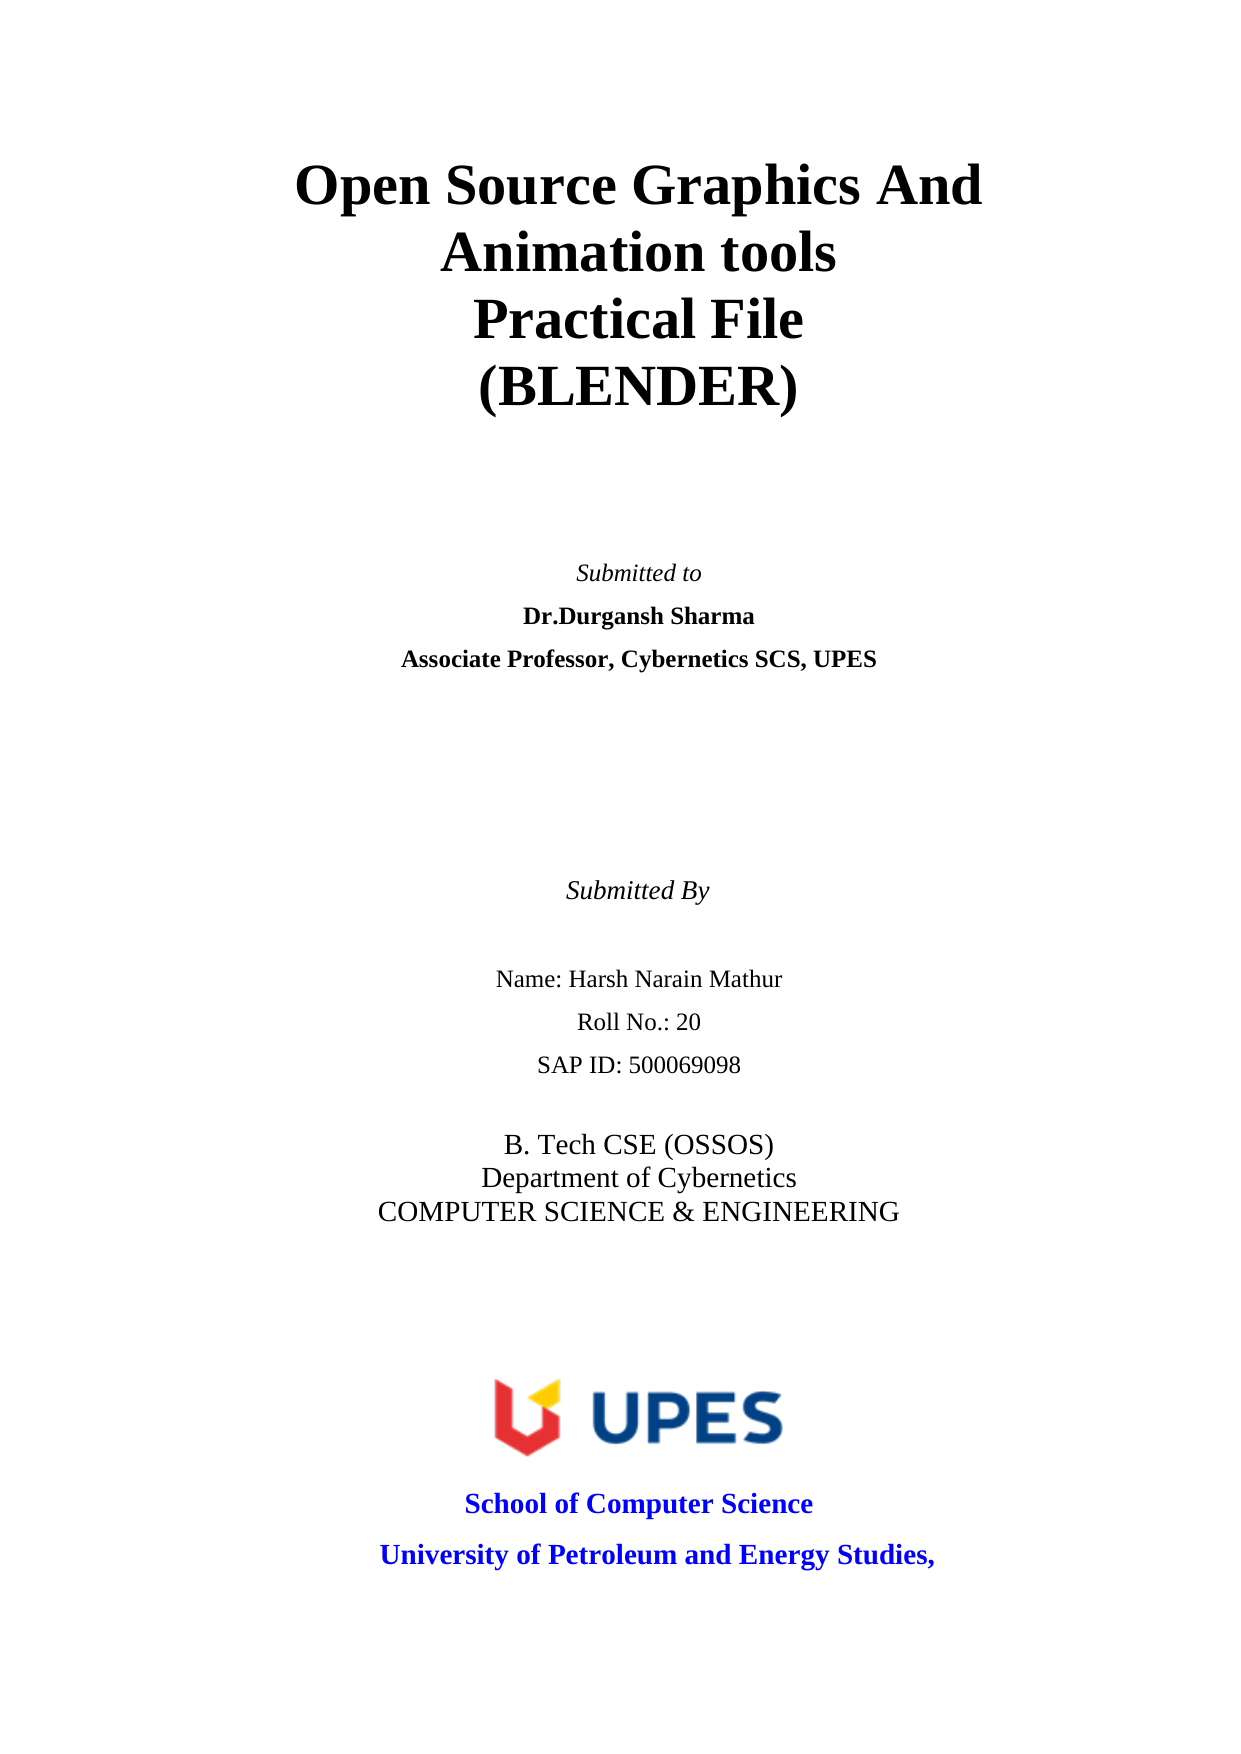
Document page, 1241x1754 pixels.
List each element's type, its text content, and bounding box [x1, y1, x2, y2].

text Associate Professor, Cybernetics SCS, UPES [187, 644, 1090, 673]
text Open Source Graphics And Animation tools [187, 150, 1090, 284]
text Practical File [187, 284, 1090, 351]
text (BLENDER) [187, 351, 1090, 418]
text Submitted to [187, 558, 1090, 587]
text SAP ID: 500069098 [187, 1050, 1090, 1079]
text School of Computer Science [187, 1486, 1090, 1520]
text University of Petroleum and Energy Studies, [187, 1537, 1090, 1570]
text COMPUTER SCIENCE & ENGINEERING [187, 1194, 1090, 1228]
text Name: Harsh Narain Mathur [187, 964, 1090, 993]
text B. Tech CSE (OSSOS) Department of Cybernetics [187, 1127, 1090, 1194]
picture [476, 1364, 802, 1472]
text Submitted By [187, 874, 1090, 906]
text Roll No.: 20 [187, 1007, 1090, 1036]
text Dr.Durgansh Sharma [187, 601, 1090, 630]
